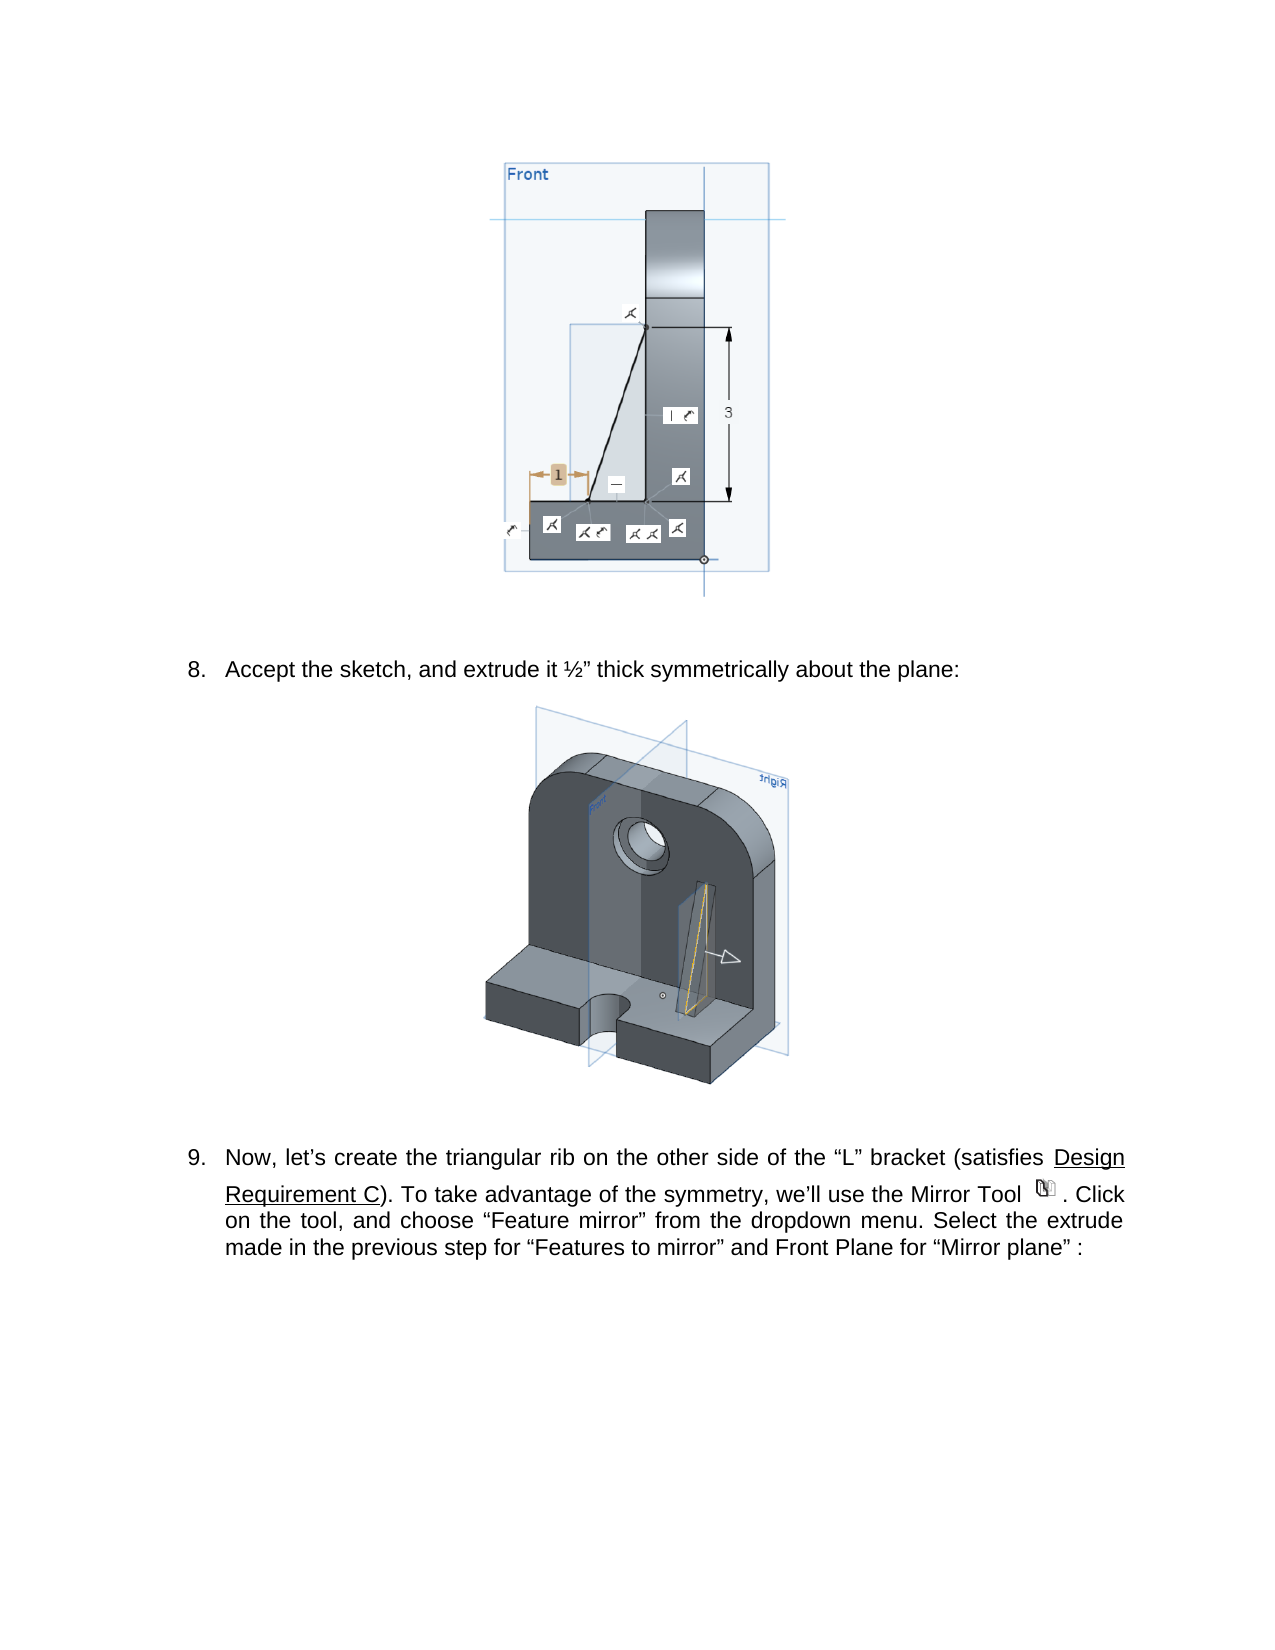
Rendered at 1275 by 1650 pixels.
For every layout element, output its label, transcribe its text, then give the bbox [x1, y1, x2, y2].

picture [489, 150, 786, 605]
picture [1029, 1170, 1062, 1203]
list Accept the sketch, and extrude it ½” thick symmetrically about the plane: [187, 656, 1125, 682]
picture [470, 695, 805, 1093]
list Now, let’s create the triangular rib on the other side of the “L” bracket (satisfies Design Requirement C). To take advantage of the symmetry, we’ll use the Mirror Tool . Click on the tool, and choose “Feature mirror” from the dropdown menu. Select the extrude made in the previous step for “Features to mirror” and Front Plane for “Mirror plane” : [187, 1144, 1125, 1260]
